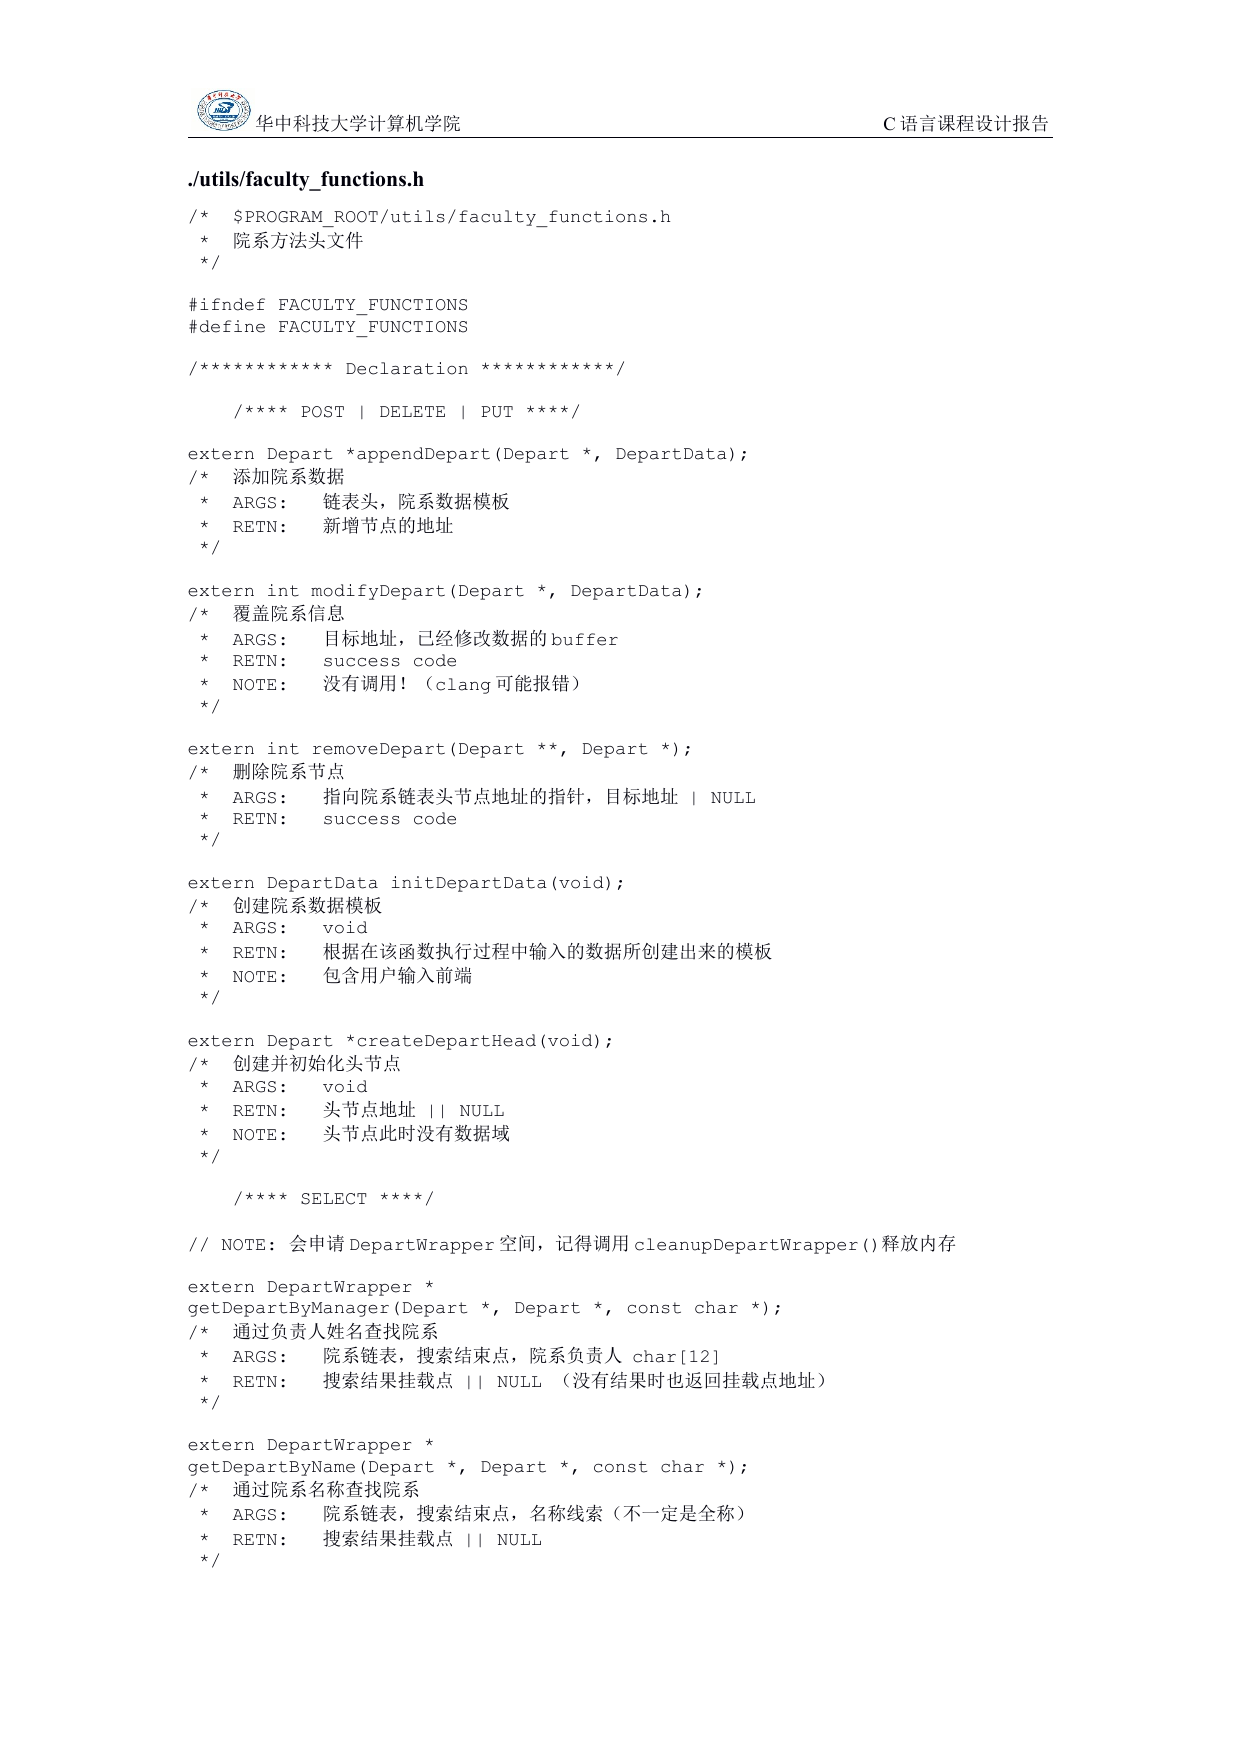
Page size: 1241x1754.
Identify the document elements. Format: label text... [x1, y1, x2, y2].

text * RETN: 根据在该函数执行过程中输入的数据所创建出来的模板 [187, 939, 1053, 964]
text getDepartByManager(Depart *, Depart *, const char *); [187, 1298, 1053, 1319]
text * NOTE: 包含用户输入前端 [187, 964, 1053, 988]
text * 院系方法头文件 [187, 228, 1053, 253]
text getDepartByName(Depart *, Depart *, const char *); [187, 1456, 1053, 1478]
text * ARGS: void [187, 1076, 1053, 1098]
text * ARGS: 指向院系链表头节点地址的指针，目标地址 | NULL [187, 784, 1053, 809]
text */ [187, 1551, 1053, 1572]
text extern Depart *createDepartHead(void); [187, 1031, 1053, 1052]
text /* 创建院系数据模板 [187, 894, 1053, 918]
text /* 添加院系数据 [187, 465, 1053, 489]
text * ARGS: 院系链表，搜索结束点，名称线索（不一定是全称） [187, 1502, 1053, 1526]
text extern DepartWrapper * [187, 1277, 1053, 1298]
text * ARGS: 院系链表，搜索结束点，院系负责人 char[12] [187, 1344, 1053, 1368]
text /* 通过院系名称查找院系 [187, 1478, 1053, 1502]
text * NOTE: 头节点此时没有数据域 [187, 1122, 1053, 1146]
text */ [187, 1393, 1053, 1414]
text * NOTE: 没有调用！（clang可能报错） [187, 672, 1053, 696]
text /* 覆盖院系信息 [187, 602, 1053, 626]
text extern DepartData initDepartData(void); [187, 873, 1053, 894]
text * RETN: 新增节点的地址 [187, 514, 1053, 538]
text * RETN: 搜索结果挂载点 || NULL （没有结果时也返回挂载点地址） [187, 1368, 1053, 1393]
text * RETN: 头节点地址 || NULL [187, 1098, 1053, 1122]
text /* 删除院系节点 [187, 760, 1053, 784]
picture [191, 88, 255, 131]
text */ [187, 538, 1053, 559]
text #define FACULTY_FUNCTIONS [187, 316, 1053, 338]
text extern Depart *appendDepart(Depart *, DepartData); [187, 444, 1053, 465]
text */ [187, 1146, 1053, 1168]
text */ [187, 830, 1053, 851]
text * RETN: 搜索结果挂载点 || NULL [187, 1526, 1053, 1551]
text */ [187, 696, 1053, 718]
text /**** SELECT ****/ [187, 1189, 1053, 1210]
text /* 创建并初始化头节点 [187, 1052, 1053, 1076]
text /************ Declaration ************/ [187, 359, 1053, 380]
text /**** POST | DELETE | PUT ****/ [187, 401, 1053, 423]
text * RETN: success code [187, 651, 1053, 672]
text /* $PROGRAM_ROOT/utils/faculty_functions.h [187, 207, 1053, 228]
subtitle ./utils/faculty_functions.h [187, 162, 1053, 194]
text */ [187, 253, 1053, 274]
text * RETN: success code [187, 809, 1053, 830]
text extern DepartWrapper * [187, 1435, 1053, 1456]
text /* 通过负责人姓名查找院系 [187, 1319, 1053, 1344]
text * ARGS: 目标地址，已经修改数据的buffer [187, 626, 1053, 651]
text extern int modifyDepart(Depart *, DepartData); [187, 581, 1053, 602]
text * ARGS: void [187, 918, 1053, 939]
text // NOTE: 会申请DepartWrapper空间，记得调用cleanupDepartWrapper()释放内存 [187, 1231, 1053, 1256]
text extern int removeDepart(Depart **, Depart *); [187, 739, 1053, 760]
text */ [187, 988, 1053, 1009]
text * ARGS: 链表头，院系数据模板 [187, 489, 1053, 514]
text #ifndef FACULTY_FUNCTIONS [187, 295, 1053, 316]
